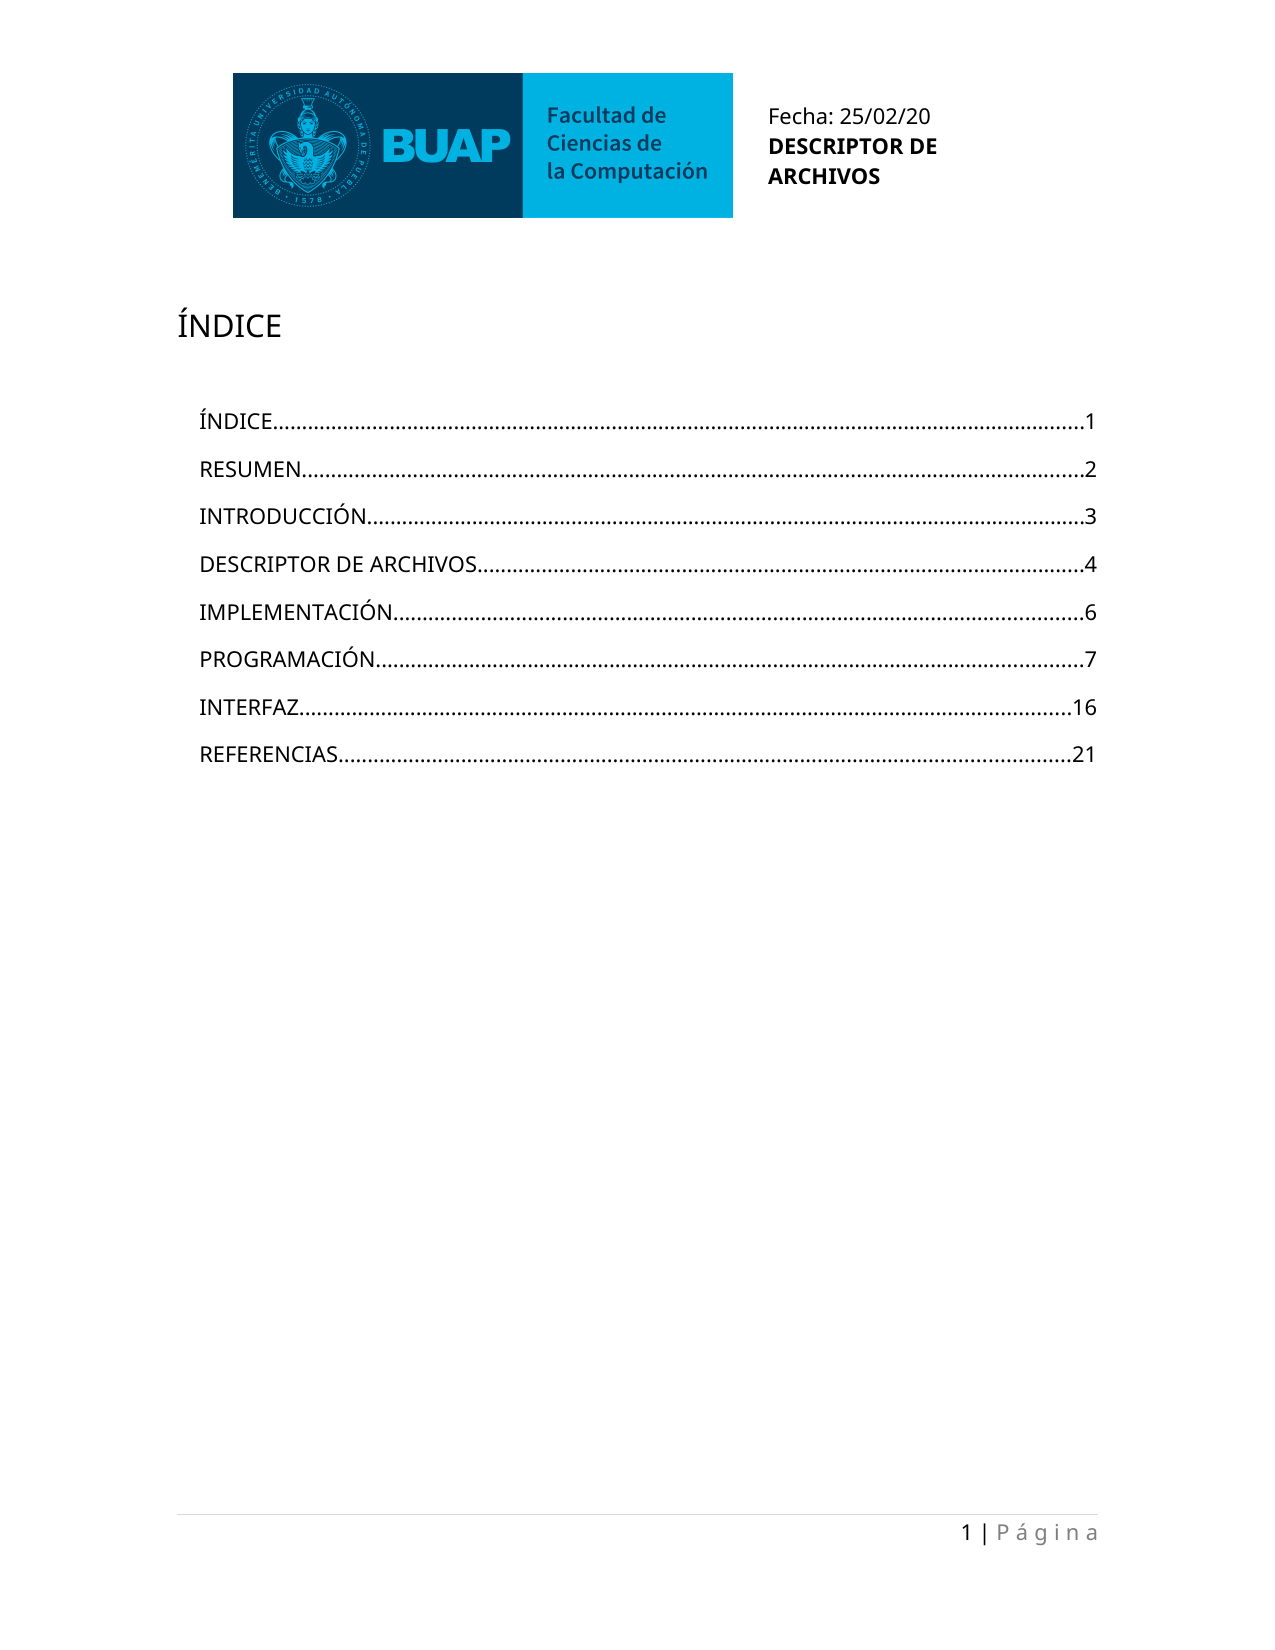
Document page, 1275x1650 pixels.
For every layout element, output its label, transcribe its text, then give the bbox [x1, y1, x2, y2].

picture [233, 73, 521, 218]
subtitle ÍNDICE [177, 303, 1098, 346]
